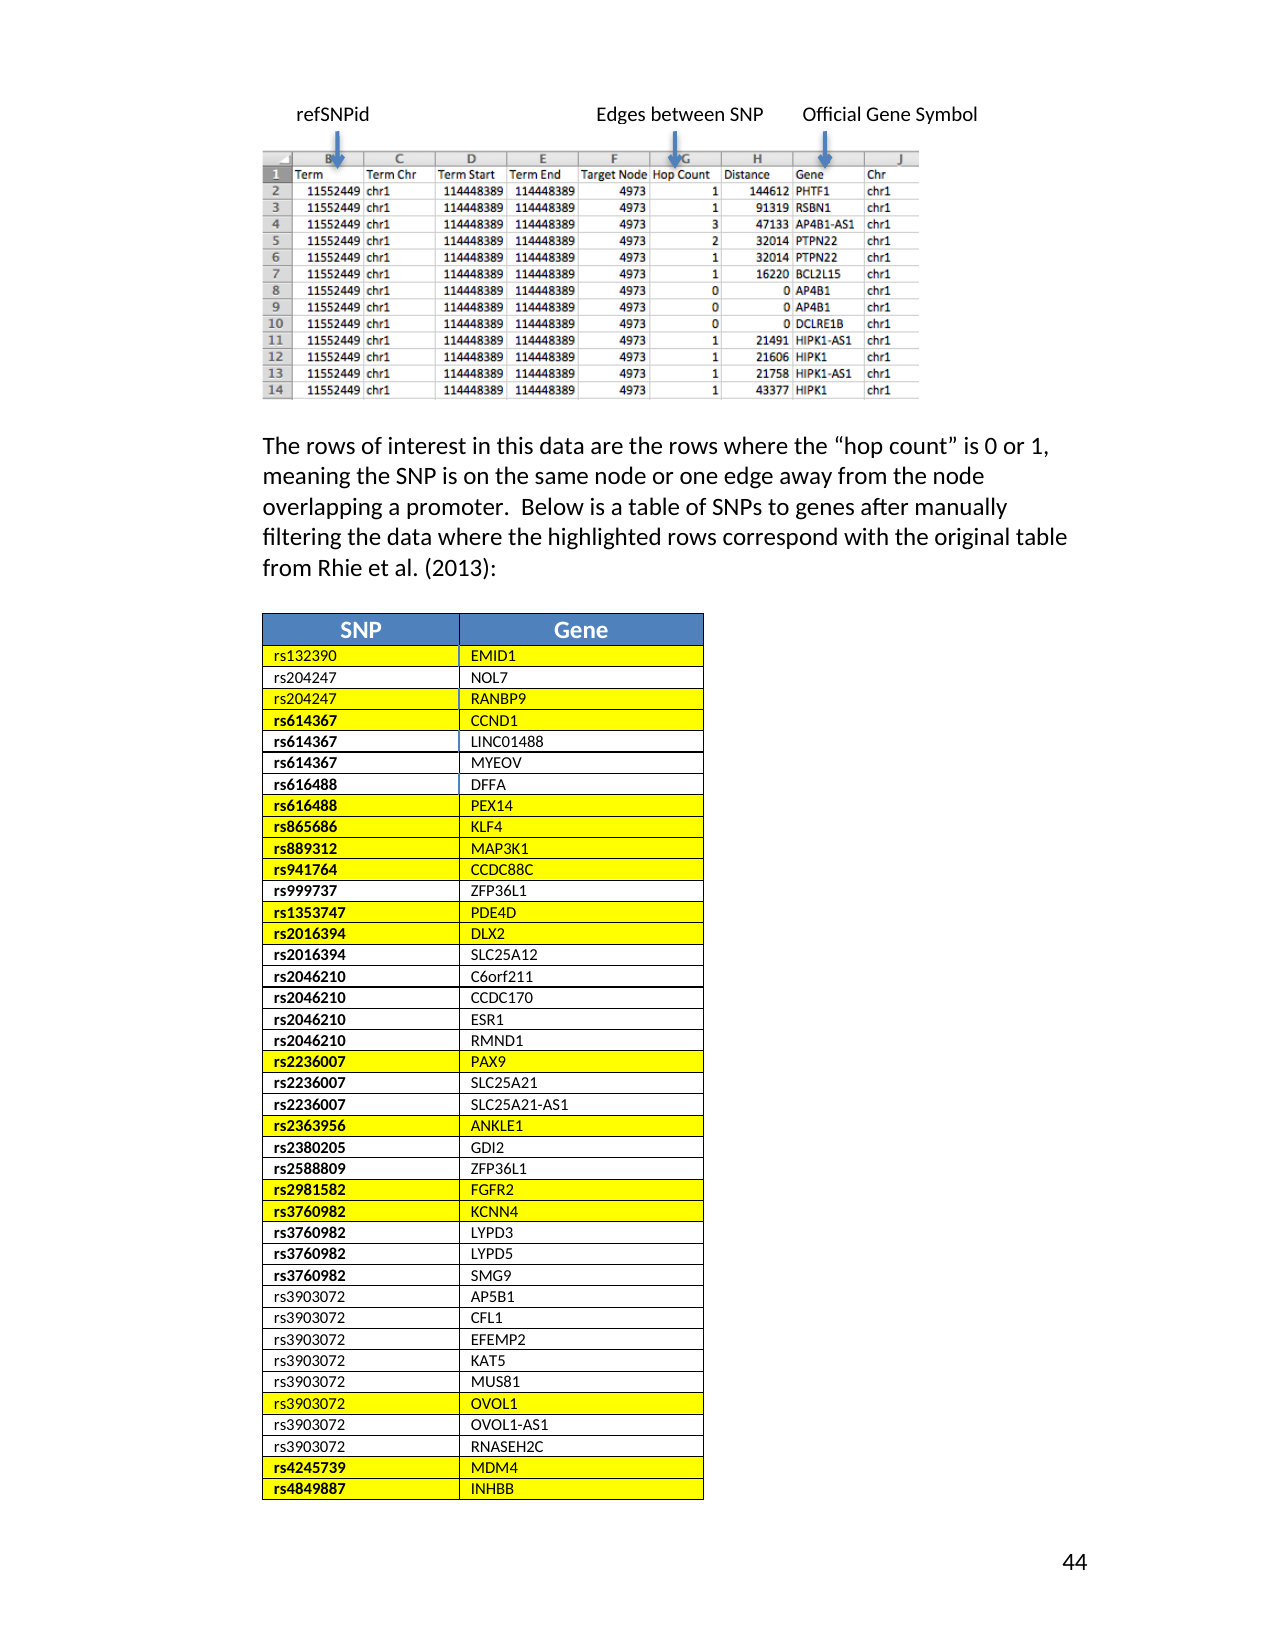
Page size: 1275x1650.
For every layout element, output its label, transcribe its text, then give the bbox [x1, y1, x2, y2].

table_cell rs2016394 [263, 945, 459, 965]
table_cell rs204247 [263, 689, 458, 709]
table_cell rs2046210 [263, 1009, 459, 1029]
table_cell rs2016394 [263, 923, 459, 944]
table_cell rs614367 [263, 710, 459, 730]
table_cell rs614367 [263, 731, 458, 751]
table_cell OVOL1 [460, 1393, 703, 1413]
table_cell rs3760982 [263, 1265, 459, 1285]
table_cell rs3760982 [263, 1201, 459, 1221]
table_header SNP [263, 614, 459, 645]
table_cell GDI2 [460, 1137, 703, 1157]
table_cell RANBP9 [460, 689, 703, 709]
table_cell ANKLE1 [460, 1116, 703, 1136]
table_cell NOL7 [460, 667, 703, 687]
table_cell rs4849887 [263, 1479, 459, 1499]
table_cell DFFA [460, 774, 703, 794]
table_cell rs999737 [263, 881, 459, 901]
table_cell CCDC170 [460, 988, 703, 1008]
table_cell ESR1 [460, 1009, 703, 1029]
table_cell rs4245739 [263, 1457, 459, 1477]
table_cell CFL1 [460, 1308, 703, 1328]
table_cell C6orf211 [460, 966, 703, 986]
table_cell rs2236007 [263, 1094, 459, 1114]
table_cell rs865686 [263, 817, 459, 837]
table_cell MAP3K1 [460, 838, 703, 858]
table_cell SMG9 [460, 1265, 703, 1285]
table_cell rs616488 [263, 795, 459, 816]
table_cell rs3760982 [263, 1222, 459, 1243]
table_cell rs3903072 [263, 1329, 459, 1349]
table_cell PDE4D [460, 902, 703, 922]
table_cell CCDC88C [460, 859, 703, 879]
table_cell KLF4 [460, 817, 703, 837]
table_cell rs3903072 [263, 1308, 459, 1328]
table_cell CCND1 [460, 710, 703, 730]
table_cell MDM4 [460, 1457, 703, 1477]
table_cell RNASEH2C [460, 1436, 703, 1456]
table_cell rs3903072 [263, 1393, 459, 1413]
table_cell rs2380205 [263, 1137, 459, 1157]
text The rows of interest in this data are the rows where the “hop count” is 0 or 1, meaning the SNP is on the same node or one edge away from the node overlapping a promoter. Below is a table of SNPs to genes after manually filtering the data where the highlighted rows correspond with the original table from Rhie et al. (2013): [262, 430, 1087, 583]
table_cell rs3903072 [263, 1372, 459, 1392]
table_cell rs132390 [263, 646, 458, 666]
table_cell rs3903072 [263, 1286, 459, 1307]
table_cell rs2981582 [263, 1180, 459, 1200]
table_cell PAX9 [460, 1051, 703, 1072]
table_cell LYPD3 [460, 1222, 703, 1243]
table_cell rs616488 [263, 774, 458, 794]
table_cell rs2236007 [263, 1051, 459, 1072]
table_cell rs2588809 [263, 1158, 459, 1178]
table_cell LINC01488 [460, 731, 703, 751]
table_cell rs2046210 [263, 1030, 459, 1050]
table_cell rs3903072 [263, 1415, 459, 1435]
table_cell SLC25A12 [460, 945, 703, 965]
table_cell LYPD5 [460, 1244, 703, 1264]
table_cell rs2236007 [263, 1073, 459, 1093]
table_cell rs614367 [263, 753, 459, 773]
table_cell rs204247 [263, 667, 459, 687]
table_header Gene [460, 614, 703, 645]
table_cell PEX14 [460, 795, 703, 816]
table_cell KAT5 [460, 1350, 703, 1371]
table_cell rs889312 [263, 838, 459, 858]
table_cell RMND1 [460, 1030, 703, 1050]
table_cell rs1353747 [263, 902, 459, 922]
table_cell MYEOV [460, 753, 703, 773]
table_cell rs2363956 [263, 1116, 459, 1136]
table_cell DLX2 [460, 923, 703, 944]
table_cell OVOL1-AS1 [460, 1415, 703, 1435]
table_cell ZFP36L1 [460, 1158, 703, 1178]
table_cell rs2046210 [263, 966, 459, 986]
table_cell ZFP36L1 [460, 881, 703, 901]
table_cell MUS81 [460, 1372, 703, 1392]
table_cell rs2046210 [263, 988, 459, 1008]
table_cell KCNN4 [460, 1201, 703, 1221]
table_cell SLC25A21-AS1 [460, 1094, 703, 1114]
table_cell SLC25A21 [460, 1073, 703, 1093]
table_cell FGFR2 [460, 1180, 703, 1200]
table_cell rs941764 [263, 859, 459, 879]
table_cell AP5B1 [460, 1286, 703, 1307]
table_cell EMID1 [460, 646, 703, 666]
table_cell rs3903072 [263, 1436, 459, 1456]
table_cell rs3760982 [263, 1244, 459, 1264]
picture [262, 150, 919, 400]
table_cell INHBB [460, 1479, 703, 1499]
table_cell rs3903072 [263, 1350, 459, 1371]
table_cell EFEMP2 [460, 1329, 703, 1349]
